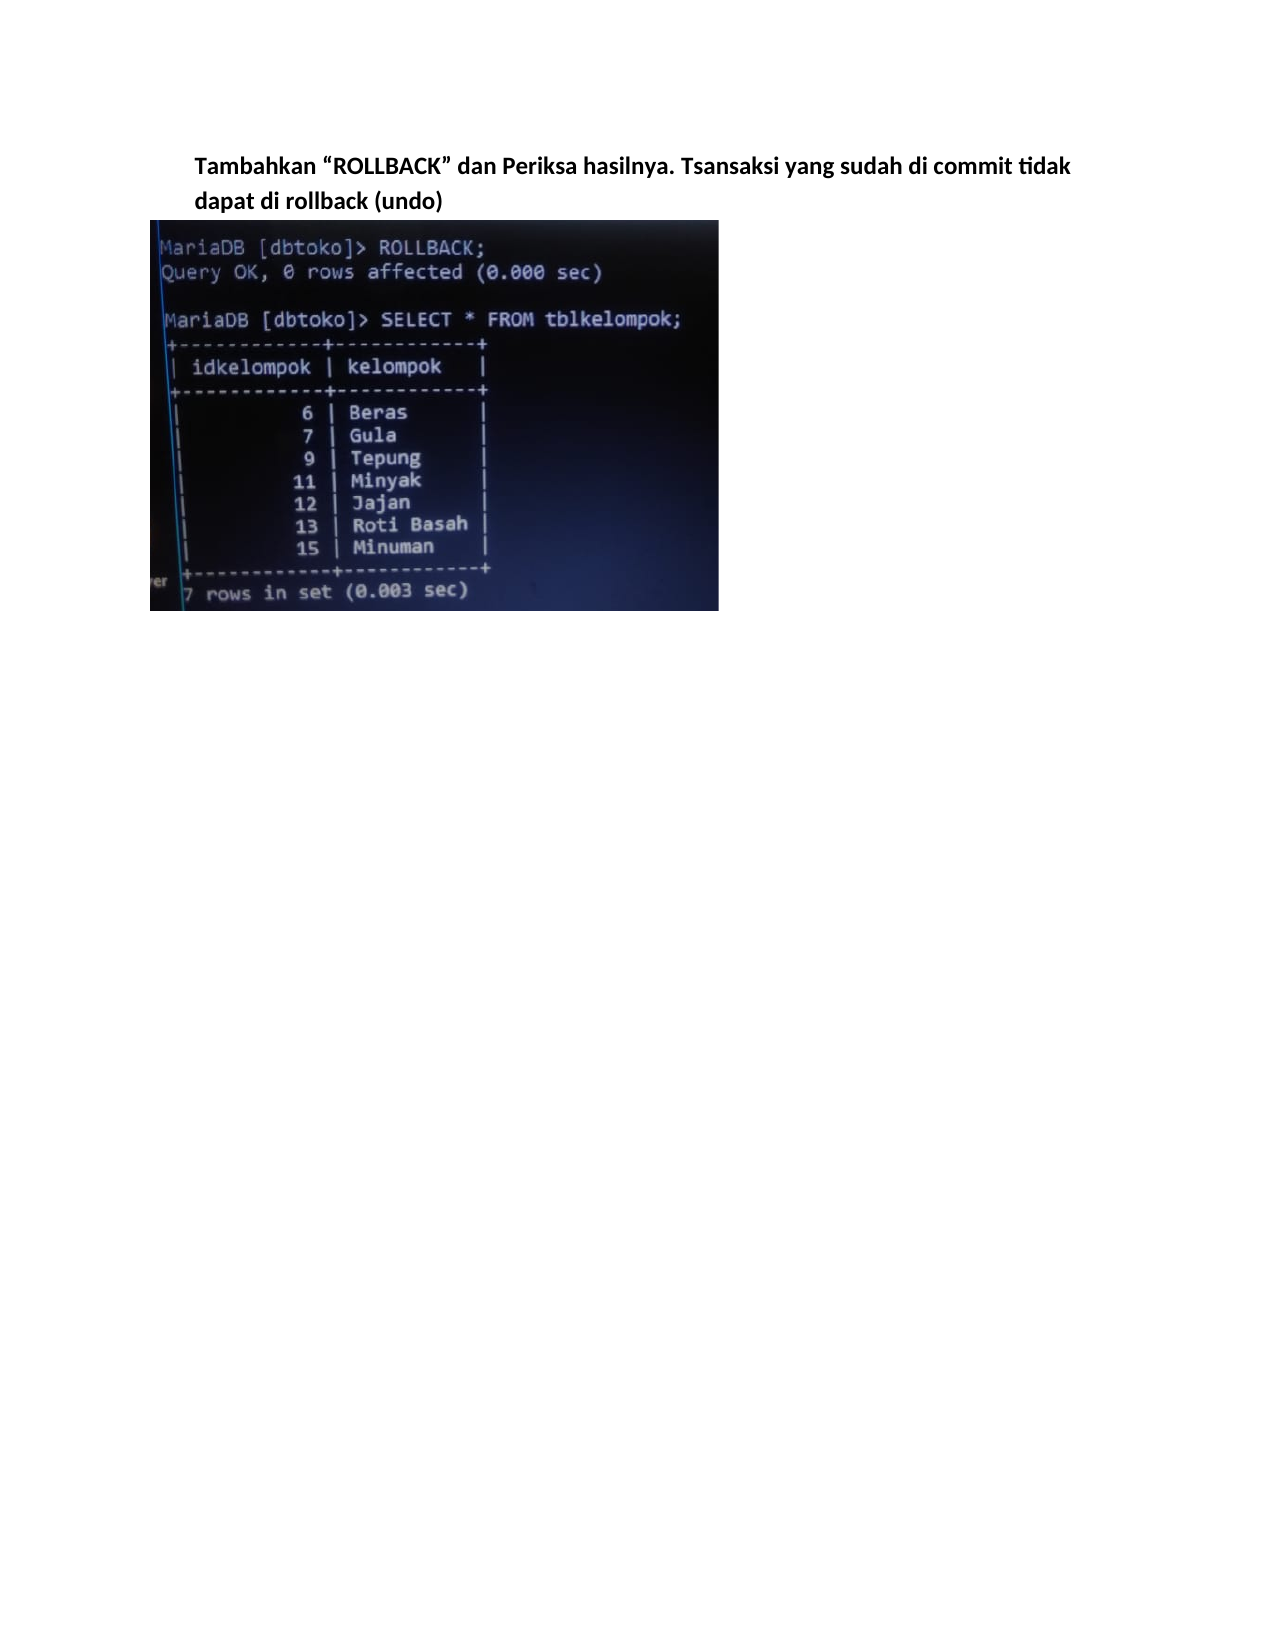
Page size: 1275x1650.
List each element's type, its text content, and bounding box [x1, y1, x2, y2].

list Tambahkan “ROLLBACK” dan Periksa hasilnya. Tsansaksi yang sudah di commit tidak dapat di rollback (undo) [194, 150, 1125, 216]
picture [150, 220, 719, 611]
